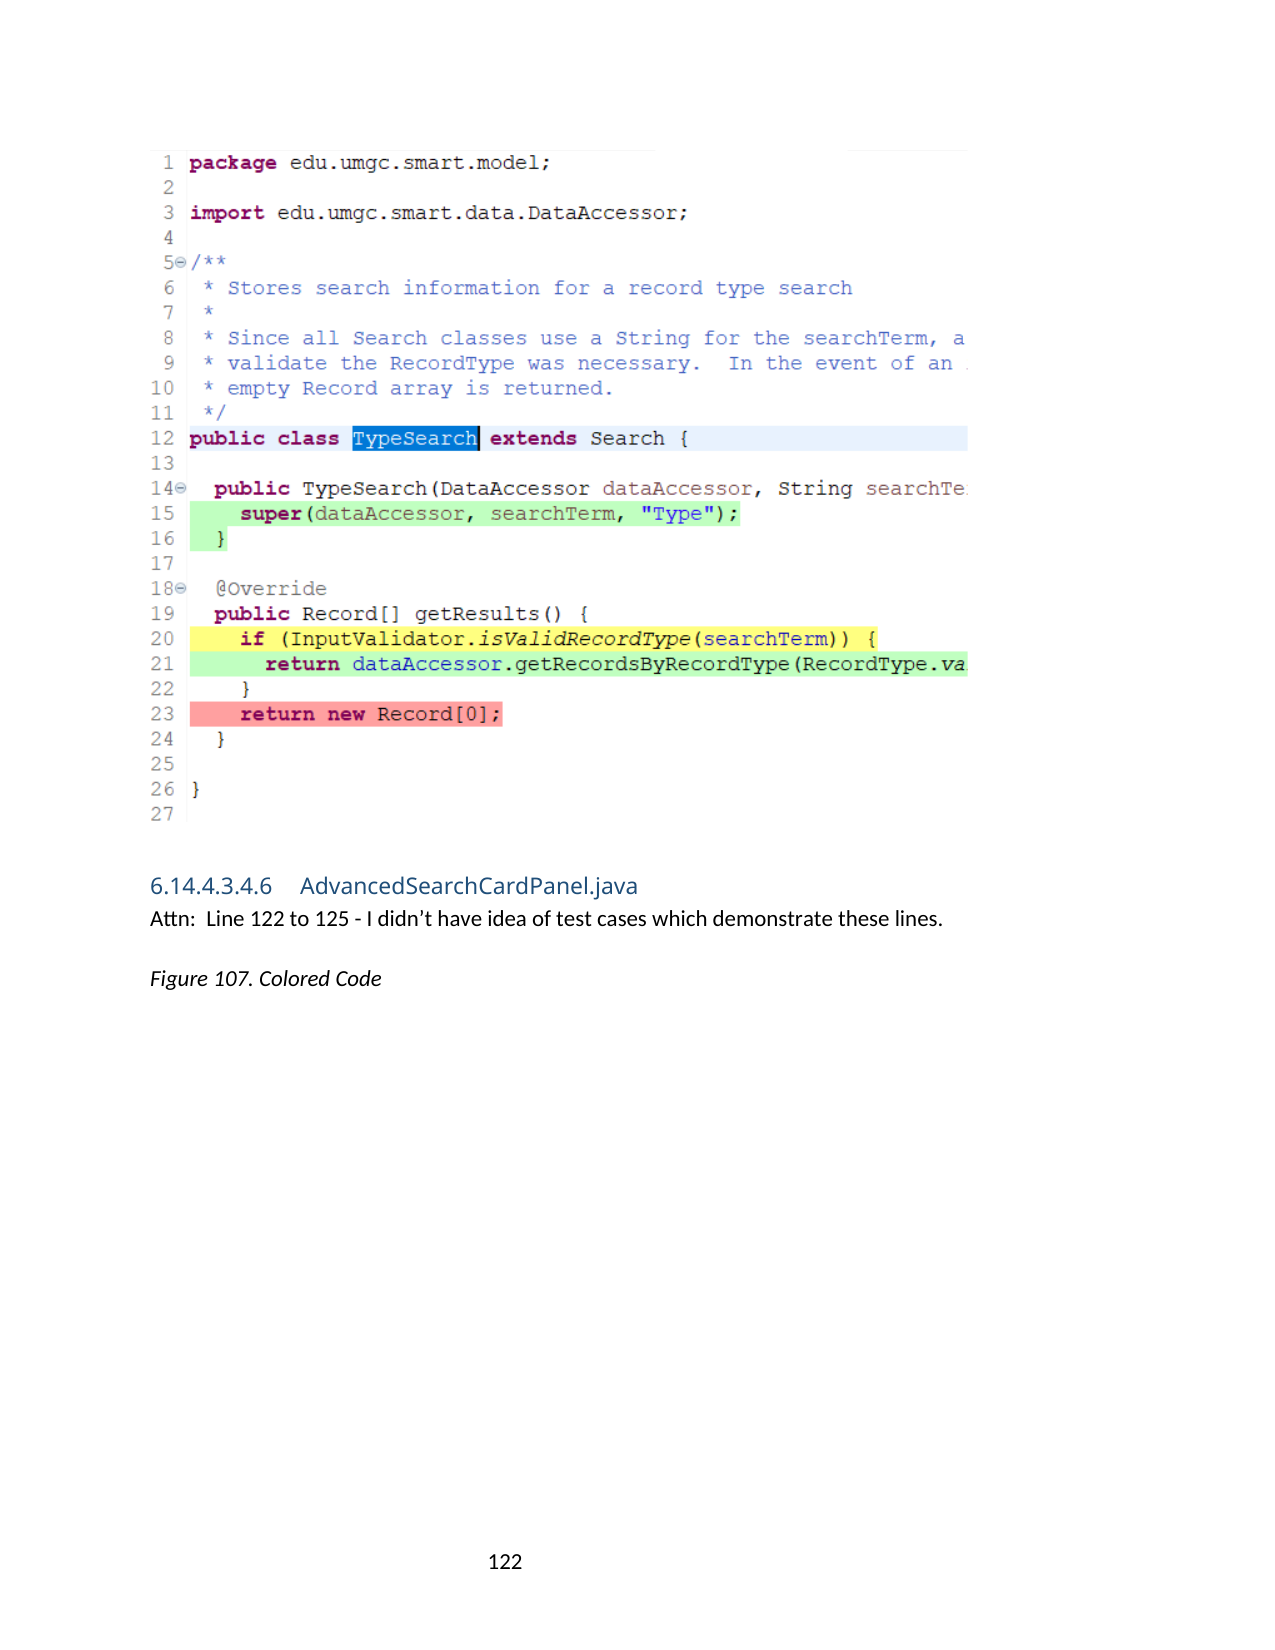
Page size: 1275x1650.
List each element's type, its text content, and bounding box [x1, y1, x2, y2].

list Attn: Line 122 to 125 - I didn’t have idea of test cases which demonstrate these lines. [150, 904, 1125, 932]
picture [150, 150, 968, 822]
subtitle AdvancedSearchCardPanel.java [150, 870, 1125, 902]
list Figure 107. Colored Code [150, 964, 1125, 992]
